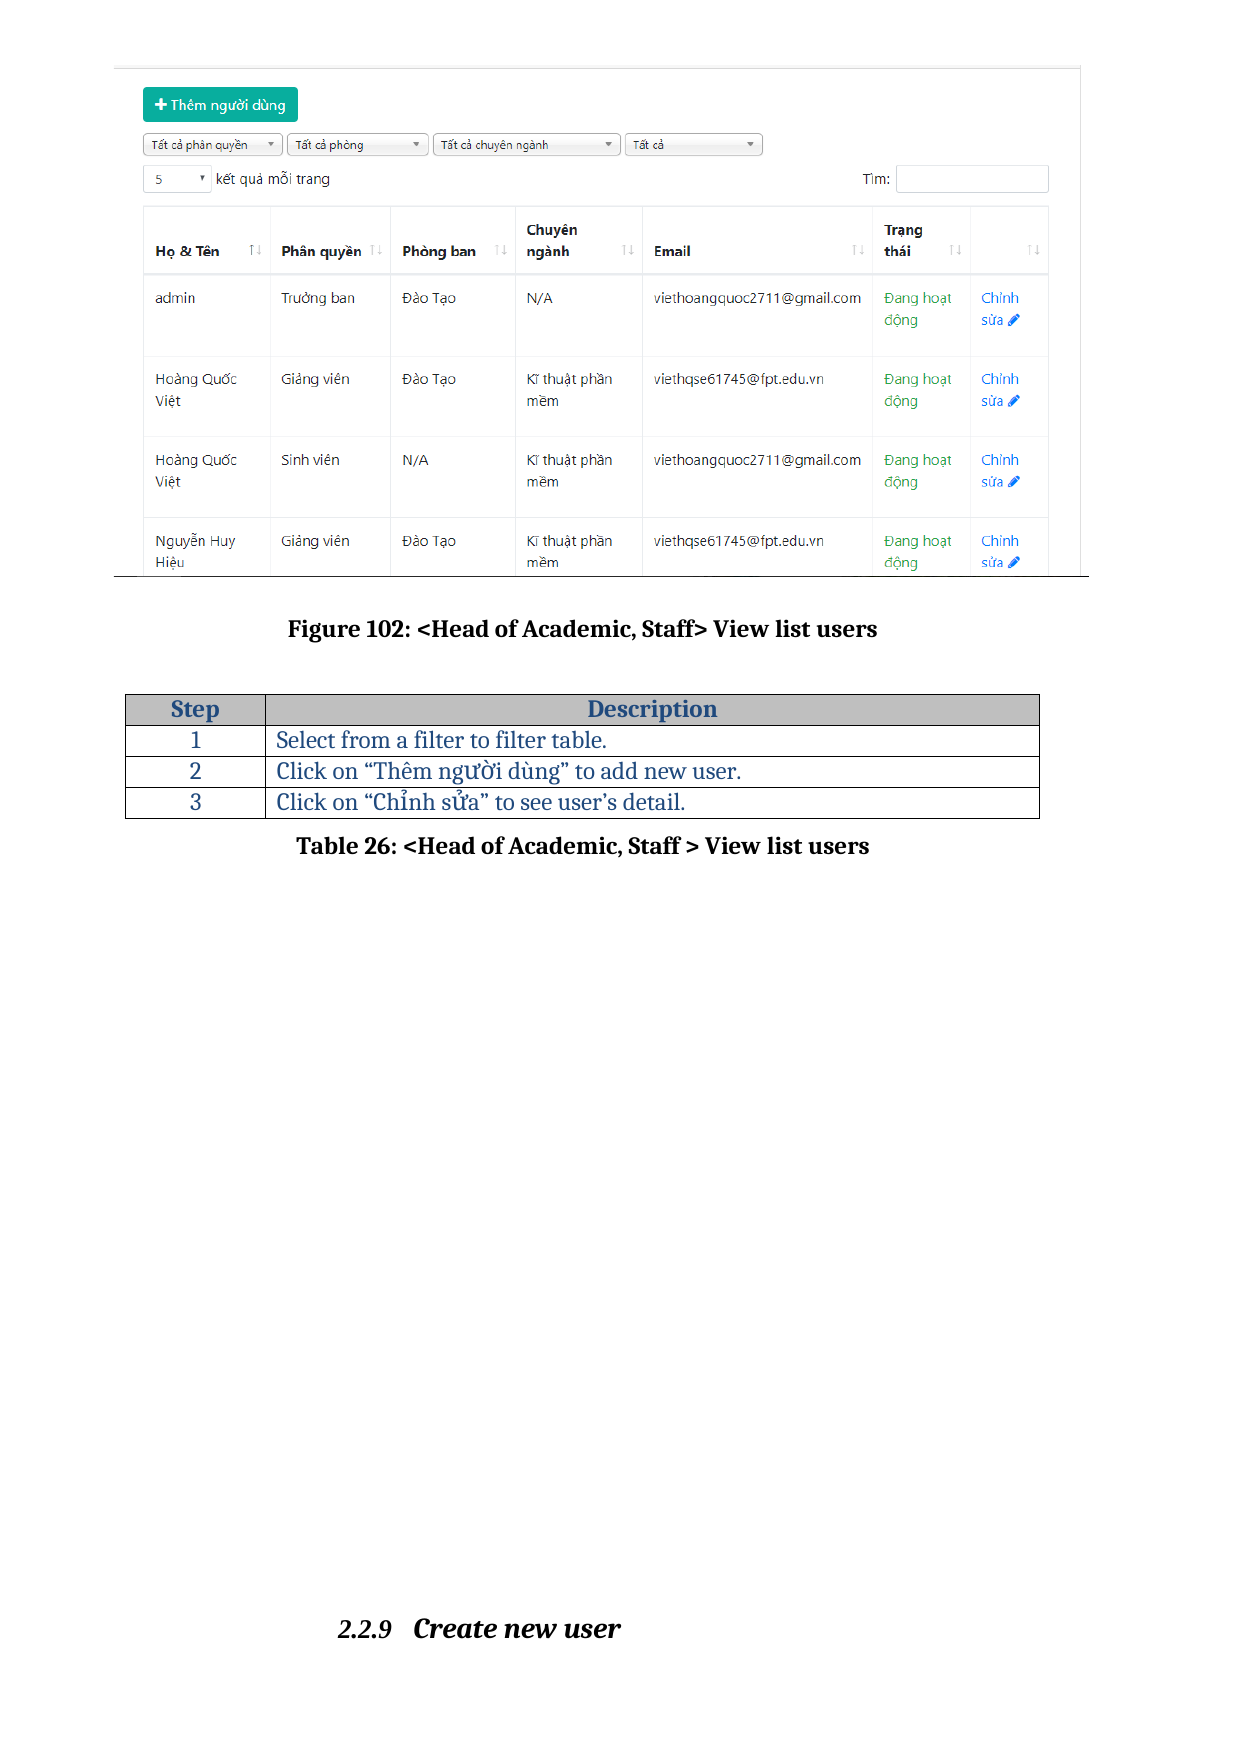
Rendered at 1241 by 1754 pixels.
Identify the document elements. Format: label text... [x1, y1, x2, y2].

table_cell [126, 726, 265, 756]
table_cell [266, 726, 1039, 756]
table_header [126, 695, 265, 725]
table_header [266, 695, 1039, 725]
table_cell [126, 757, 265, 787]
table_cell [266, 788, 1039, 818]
subtitle Create new user [338, 1612, 1119, 1645]
list Table 26: <Head of Academic, Staff > View list users [46, 832, 1119, 861]
picture [113, 65, 1089, 577]
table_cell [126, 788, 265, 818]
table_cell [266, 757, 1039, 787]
text Figure 102: <Head of Academic, Staff> View list users [46, 615, 1119, 644]
